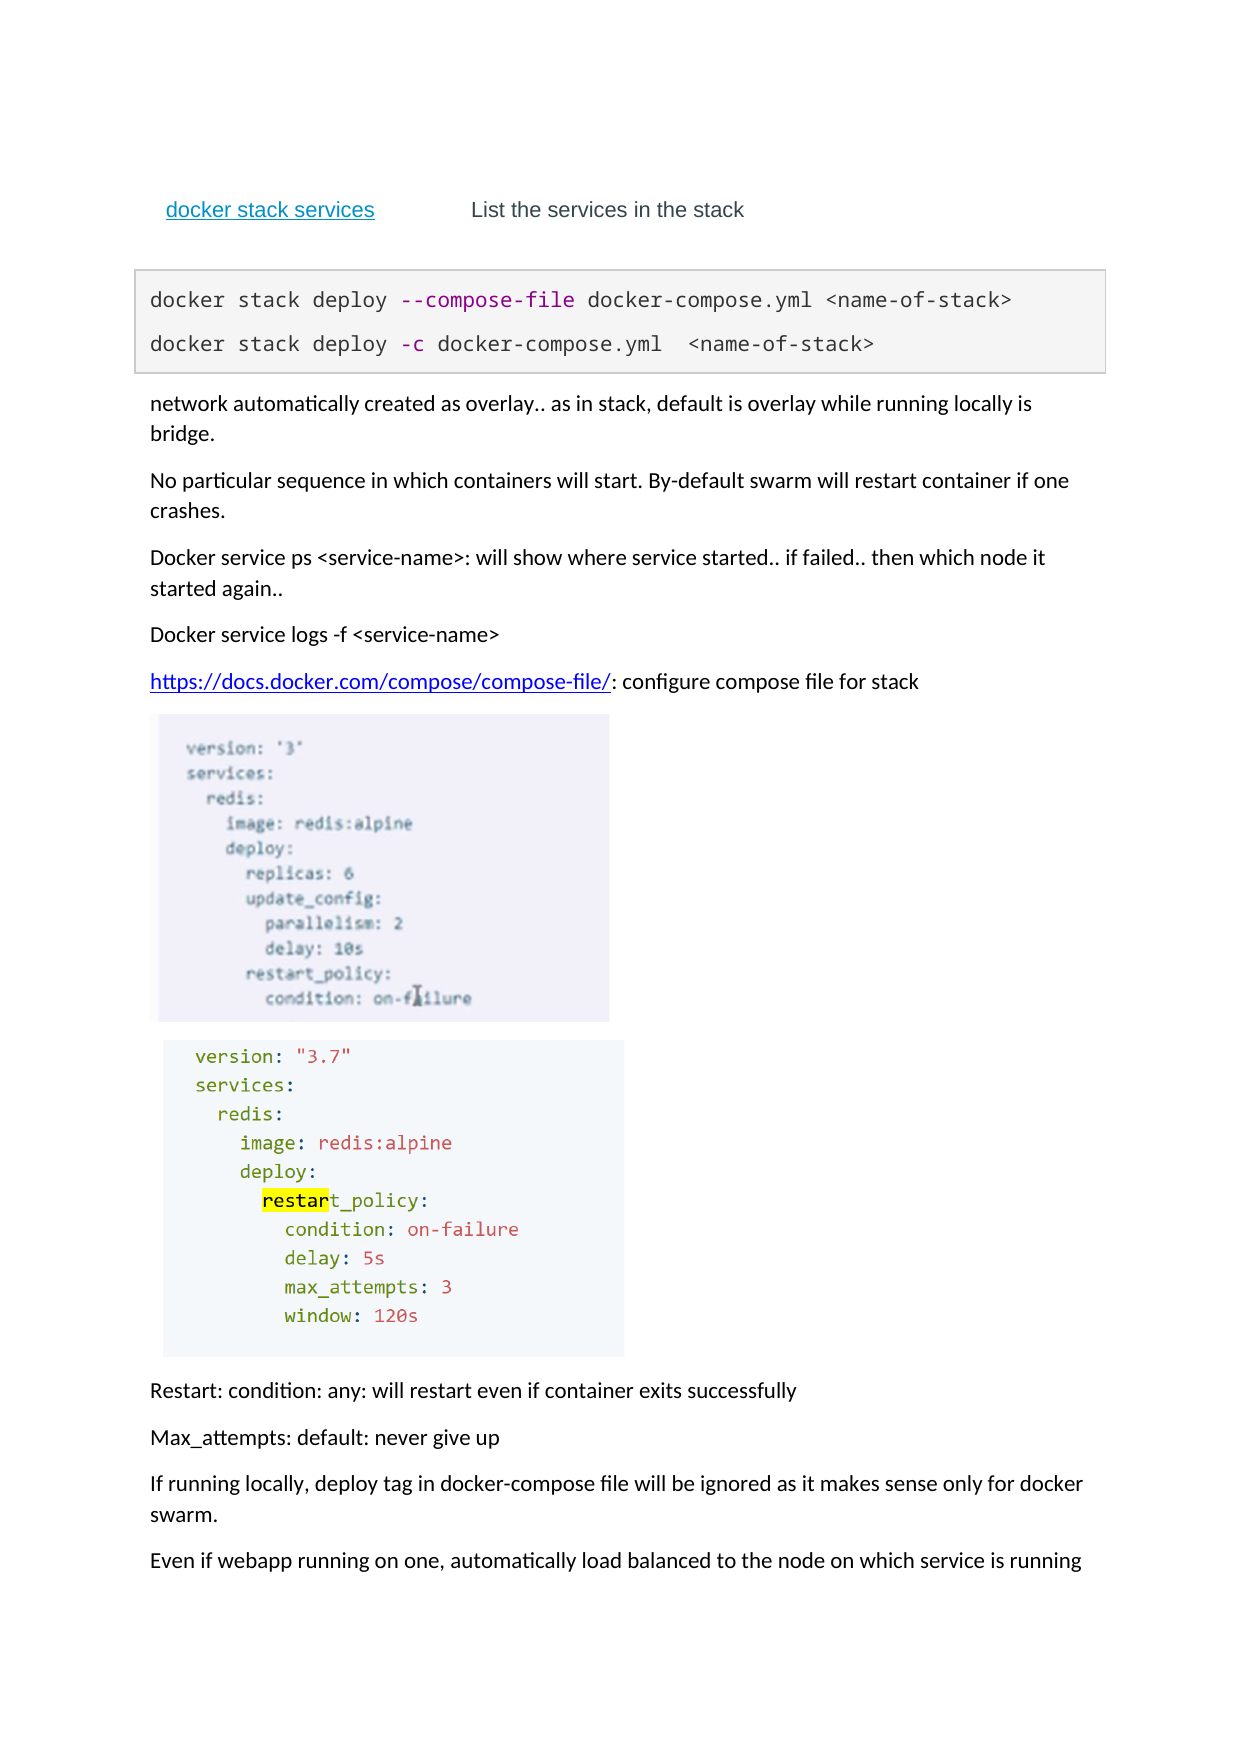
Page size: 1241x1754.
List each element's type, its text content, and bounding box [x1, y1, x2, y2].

text Max_attempts: default: never give up [150, 1423, 1090, 1451]
table_cell docker stack services [150, 150, 455, 269]
text No particular sequence in which containers will start. By-default swarm will restart container if one crashes. [150, 466, 1090, 525]
text https://docs.docker.com/compose/compose-file/: configure compose file for stack [150, 667, 1090, 696]
text Docker service ps <service-name>: will show where service started.. if failed.. then which node it started again.. [150, 543, 1090, 602]
text network automatically created as overlay.. as in stack, default is overlay while running locally is bridge. [150, 389, 1090, 448]
picture [150, 1040, 625, 1357]
table_cell List the services in the stack [455, 150, 1074, 269]
text Docker service logs -f <service-name> [150, 621, 1090, 649]
text Even if webapp running on one, automatically load balanced to the node on which service is running [150, 1547, 1090, 1575]
text Restart: condition: any: will restart even if container exits successfully [150, 1376, 1090, 1404]
picture [150, 714, 610, 1022]
text If running locally, deploy tag in docker-compose file will be ignored as it makes sense only for docker swarm. [150, 1469, 1090, 1528]
text docker stack deploy --compose-file docker-compose.yml <name-of-stack> [136, 271, 1105, 313]
text docker stack deploy -c docker-compose.yml <name-of-stack> [136, 313, 1105, 372]
